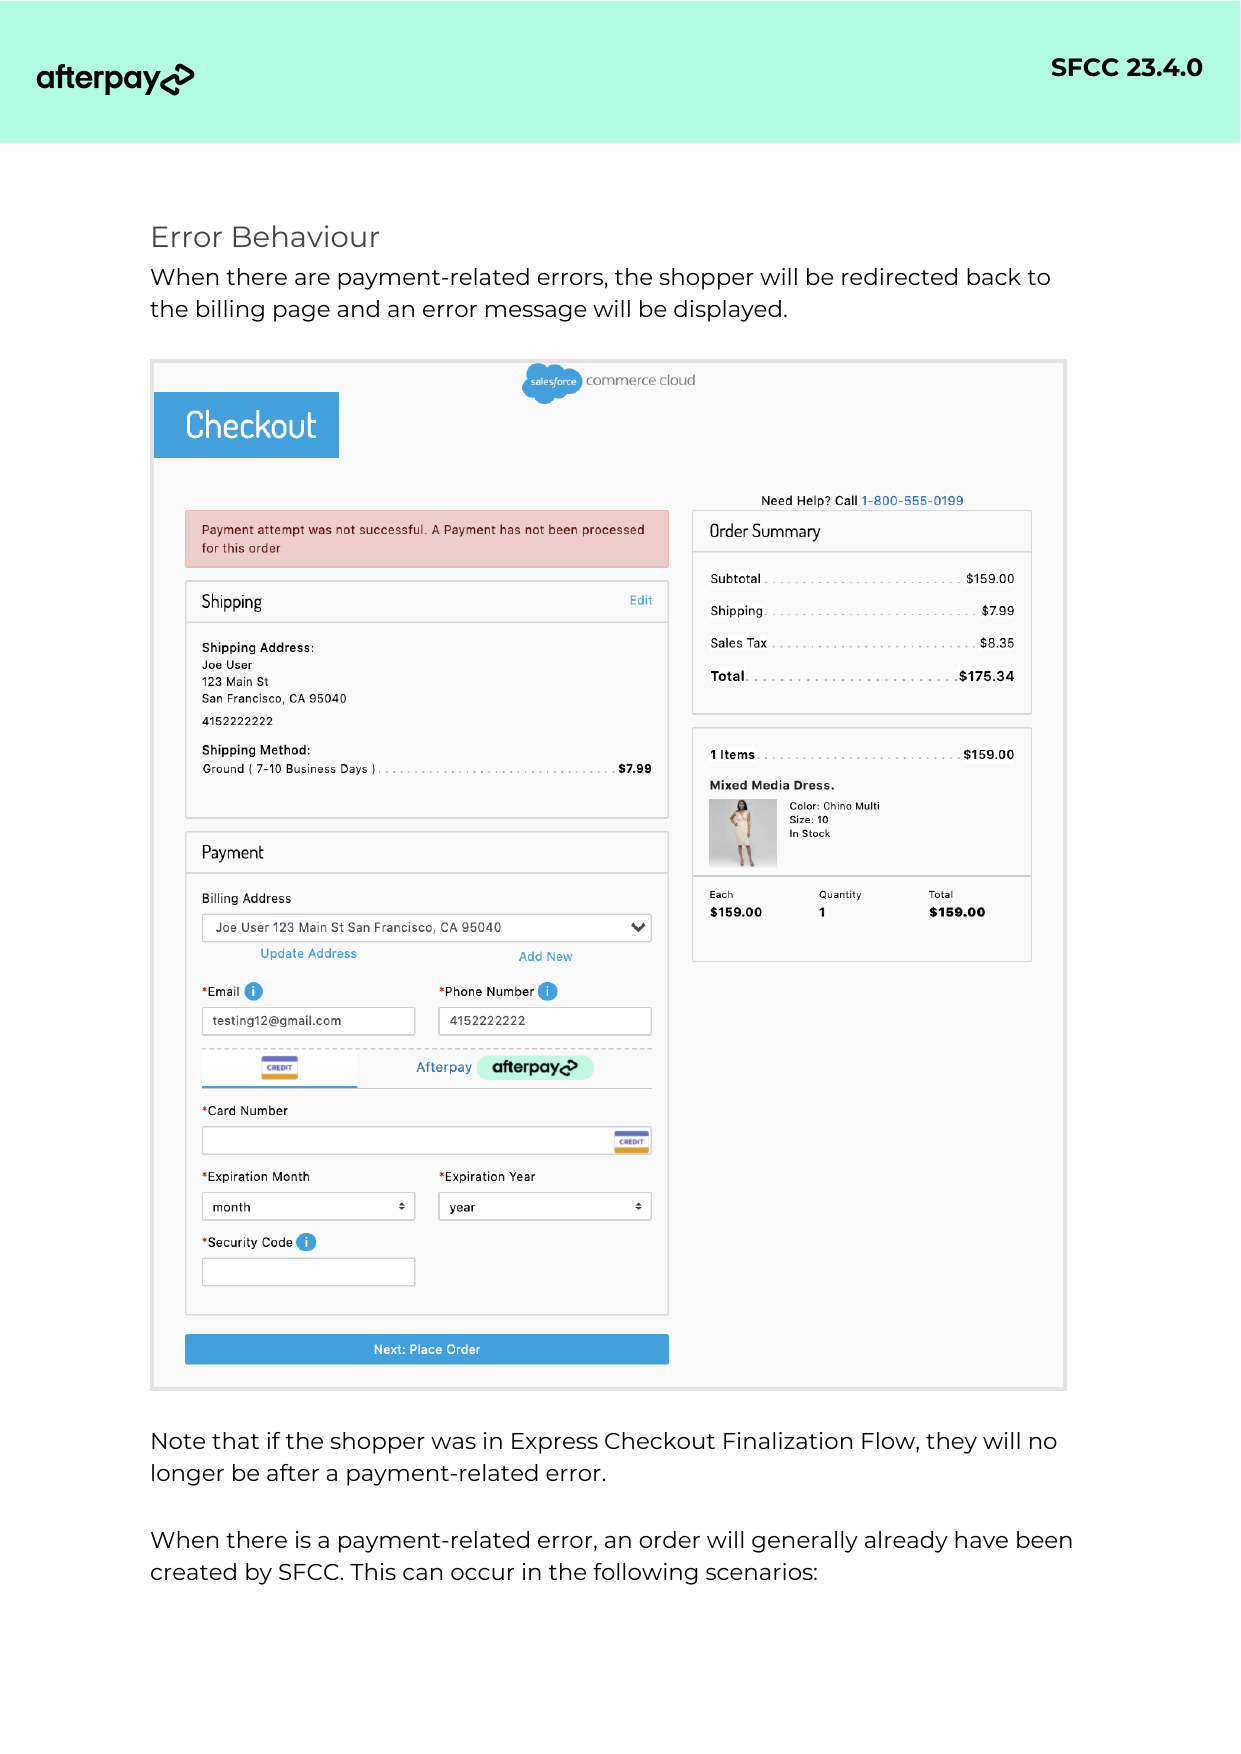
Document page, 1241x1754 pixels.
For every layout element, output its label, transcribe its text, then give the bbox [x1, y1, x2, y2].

picture [154, 363, 1063, 1387]
text When there are payment-related errors, the shopper will be redirected back to the billing page and an error message will be displayed. [150, 263, 1090, 323]
subtitle Error Behaviour [150, 219, 1090, 254]
text Note that if the shopper was in Express Checkout Finalization Flow, they will no longer be after a payment-related error. [150, 1427, 1090, 1487]
picture [7, 40, 224, 103]
text When there is a payment-related error, an order will generally already have been created by SFCC. This can occur in the following scenarios: [150, 1526, 1090, 1586]
